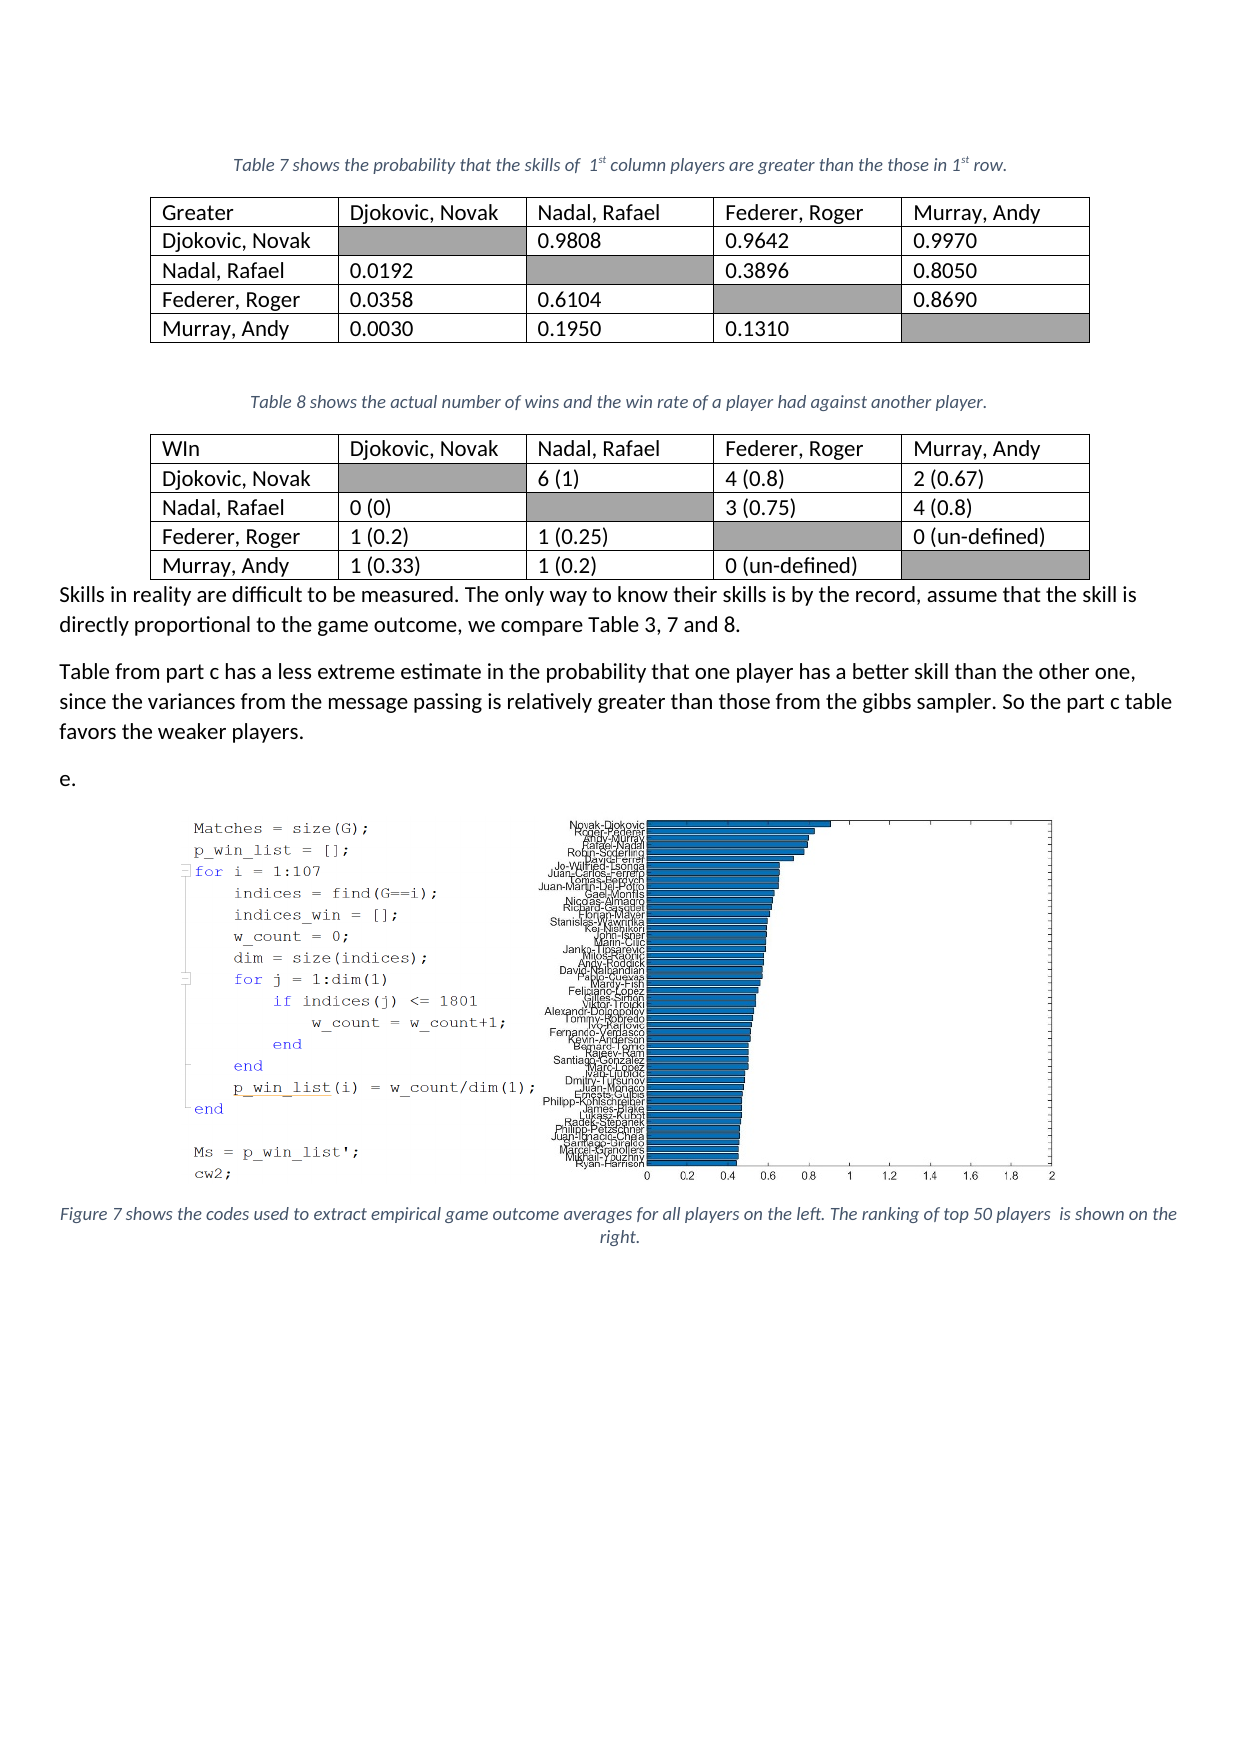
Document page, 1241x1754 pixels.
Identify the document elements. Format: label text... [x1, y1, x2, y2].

table_header Nadal, Rafael [527, 435, 713, 463]
table_cell 0.9970 [902, 227, 1089, 255]
table_header WIn [151, 435, 338, 463]
text Figure 7 shows the codes used to extract empirical game outcome averages for all players on the left. The ranking of top 50 players is shown on the right. [59, 1202, 1181, 1248]
table_cell 0.0358 [339, 285, 526, 313]
table_cell 0.3896 [714, 256, 901, 284]
table_cell Djokovic, Novak [151, 227, 338, 255]
text Table 7 shows the probability that the skills of 1st column players are greater than the those in 1st row. [59, 153, 1181, 176]
table_header Murray, Andy [902, 198, 1089, 226]
table_cell [527, 493, 713, 521]
table_header Federer, Roger [714, 198, 901, 226]
table_cell Murray, Andy [151, 551, 338, 579]
table_header Djokovic, Novak [339, 198, 526, 226]
table_cell 0.6104 [527, 285, 713, 313]
table_cell 4 (0.8) [902, 493, 1089, 521]
table_cell 1 (0.33) [339, 551, 526, 579]
table_cell [902, 314, 1089, 342]
table_cell Djokovic, Novak [151, 464, 338, 492]
table_cell 0.9642 [714, 227, 901, 255]
table_cell [714, 285, 901, 313]
table_header Djokovic, Novak [339, 435, 526, 463]
table_cell [339, 464, 526, 492]
table_cell Murray, Andy [151, 314, 338, 342]
table_cell Nadal, Rafael [151, 493, 338, 521]
table_cell [714, 522, 901, 550]
table_cell 0.8050 [902, 256, 1089, 284]
table_cell [339, 227, 526, 255]
table_cell Federer, Roger [151, 285, 338, 313]
table_cell 0.1950 [527, 314, 713, 342]
table_cell 0.1310 [714, 314, 901, 342]
table_header Murray, Andy [902, 435, 1089, 463]
picture [181, 811, 1060, 1184]
table_cell [527, 256, 713, 284]
table_header Federer, Roger [714, 435, 901, 463]
text Table 8 shows the actual number of wins and the win rate of a player had against another player. [59, 390, 1181, 413]
table_cell 0.0192 [339, 256, 526, 284]
table_cell 0.8690 [902, 285, 1089, 313]
table_cell 0 (0) [339, 493, 526, 521]
table_cell 1 (0.2) [339, 522, 526, 550]
table_cell 1 (0.2) [527, 551, 713, 579]
table_cell Nadal, Rafael [151, 256, 338, 284]
table_cell 3 (0.75) [714, 493, 901, 521]
text Skills in reality are difficult to be measured. The only way to know their skills is by the record, assume that the skill is directly proportional to the game outcome, we compare Table 3, 7 and 8. [59, 580, 1181, 638]
table_cell 0.9808 [527, 227, 713, 255]
table_cell [902, 551, 1089, 579]
table_cell 0 (un-defined) [902, 522, 1089, 550]
table_cell 2 (0.67) [902, 464, 1089, 492]
table_cell 6 (1) [527, 464, 713, 492]
table_cell 0.0030 [339, 314, 526, 342]
table_cell 4 (0.8) [714, 464, 901, 492]
table_cell 0 (un-defined) [714, 551, 901, 579]
table_cell 1 (0.25) [527, 522, 713, 550]
table_cell Federer, Roger [151, 522, 338, 550]
table_header Nadal, Rafael [527, 198, 713, 226]
text Table from part c has a less extreme estimate in the probability that one player has a better skill than the other one, since the variances from the message passing is relatively greater than those from the gibbs sampler. So the part c table favors the weaker players. [59, 657, 1181, 745]
table_header Greater [151, 198, 338, 226]
